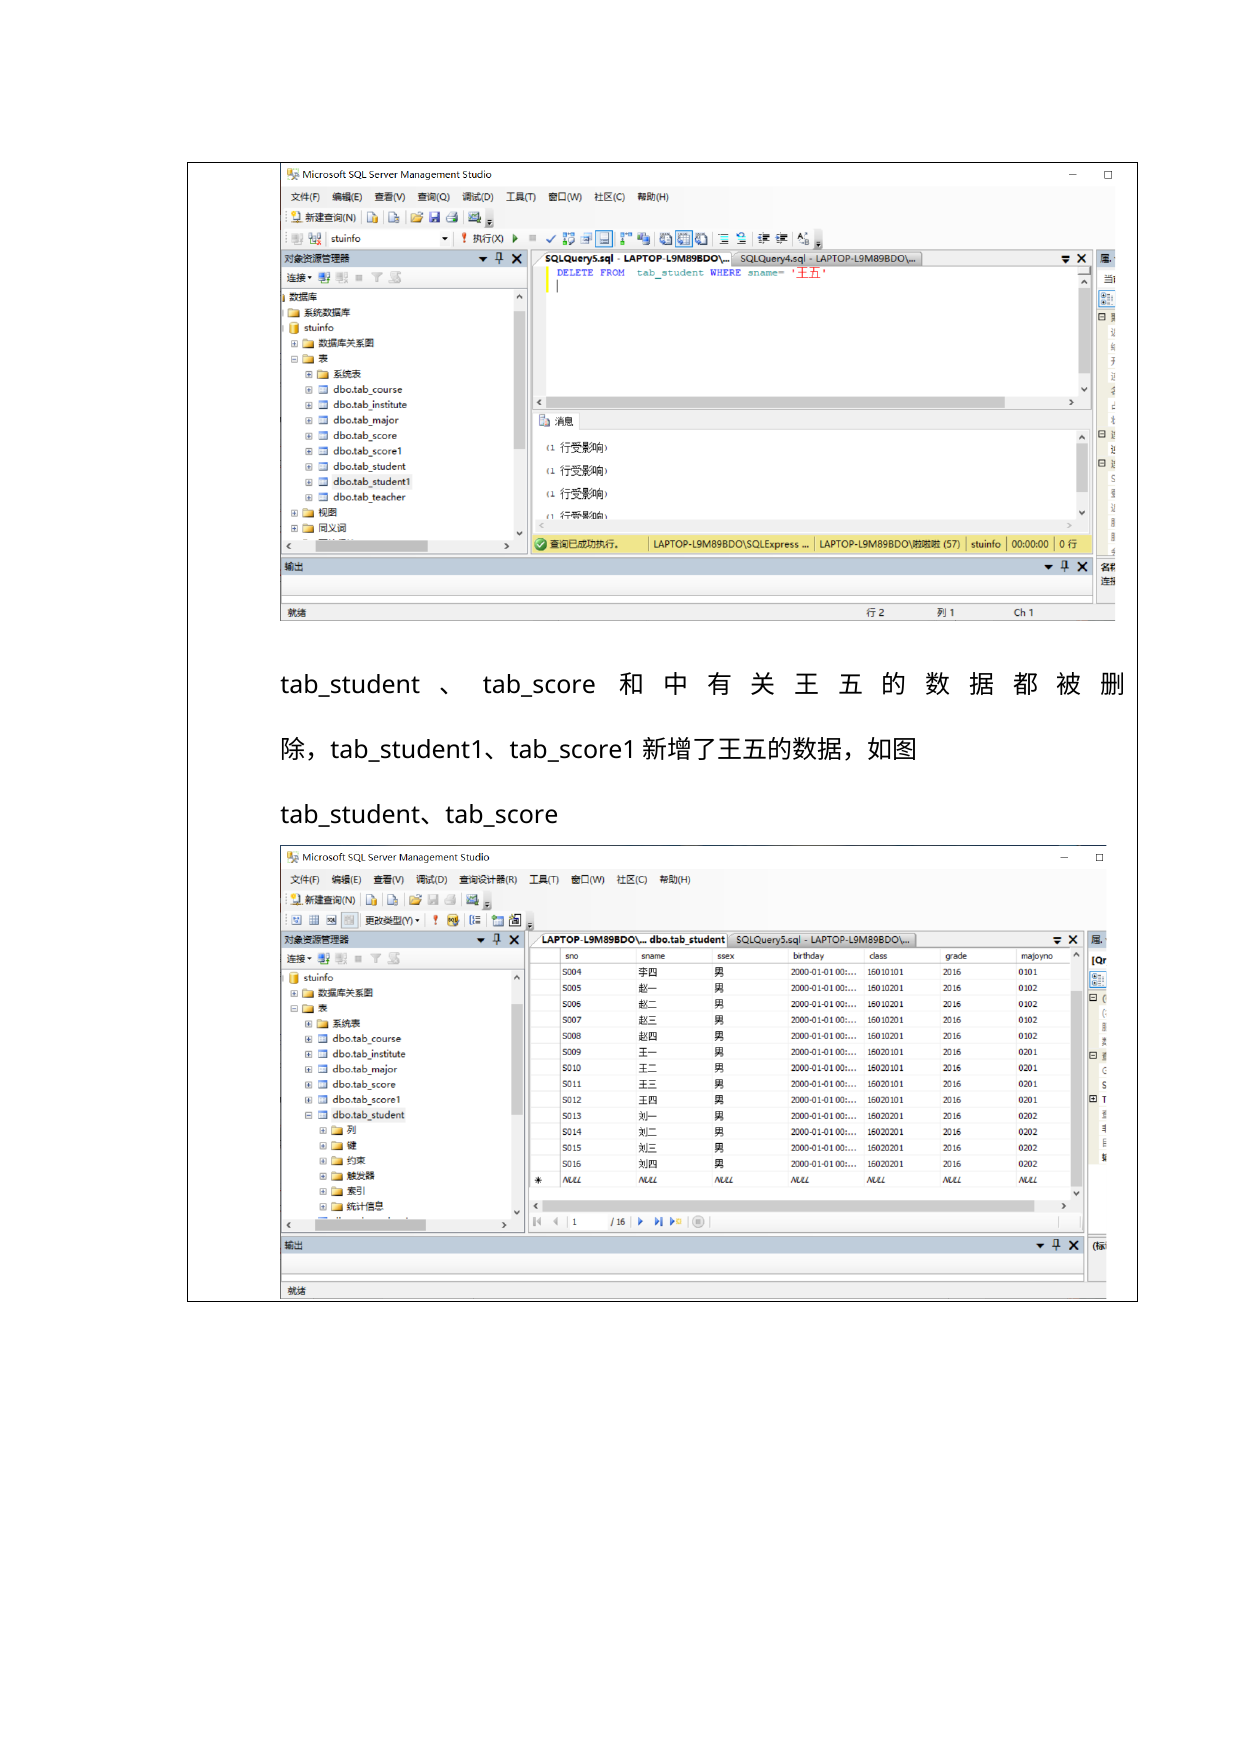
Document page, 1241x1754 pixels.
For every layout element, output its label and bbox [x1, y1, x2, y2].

picture [280, 163, 1116, 621]
picture [280, 845, 1107, 1299]
table_cell [188, 163, 1137, 1301]
